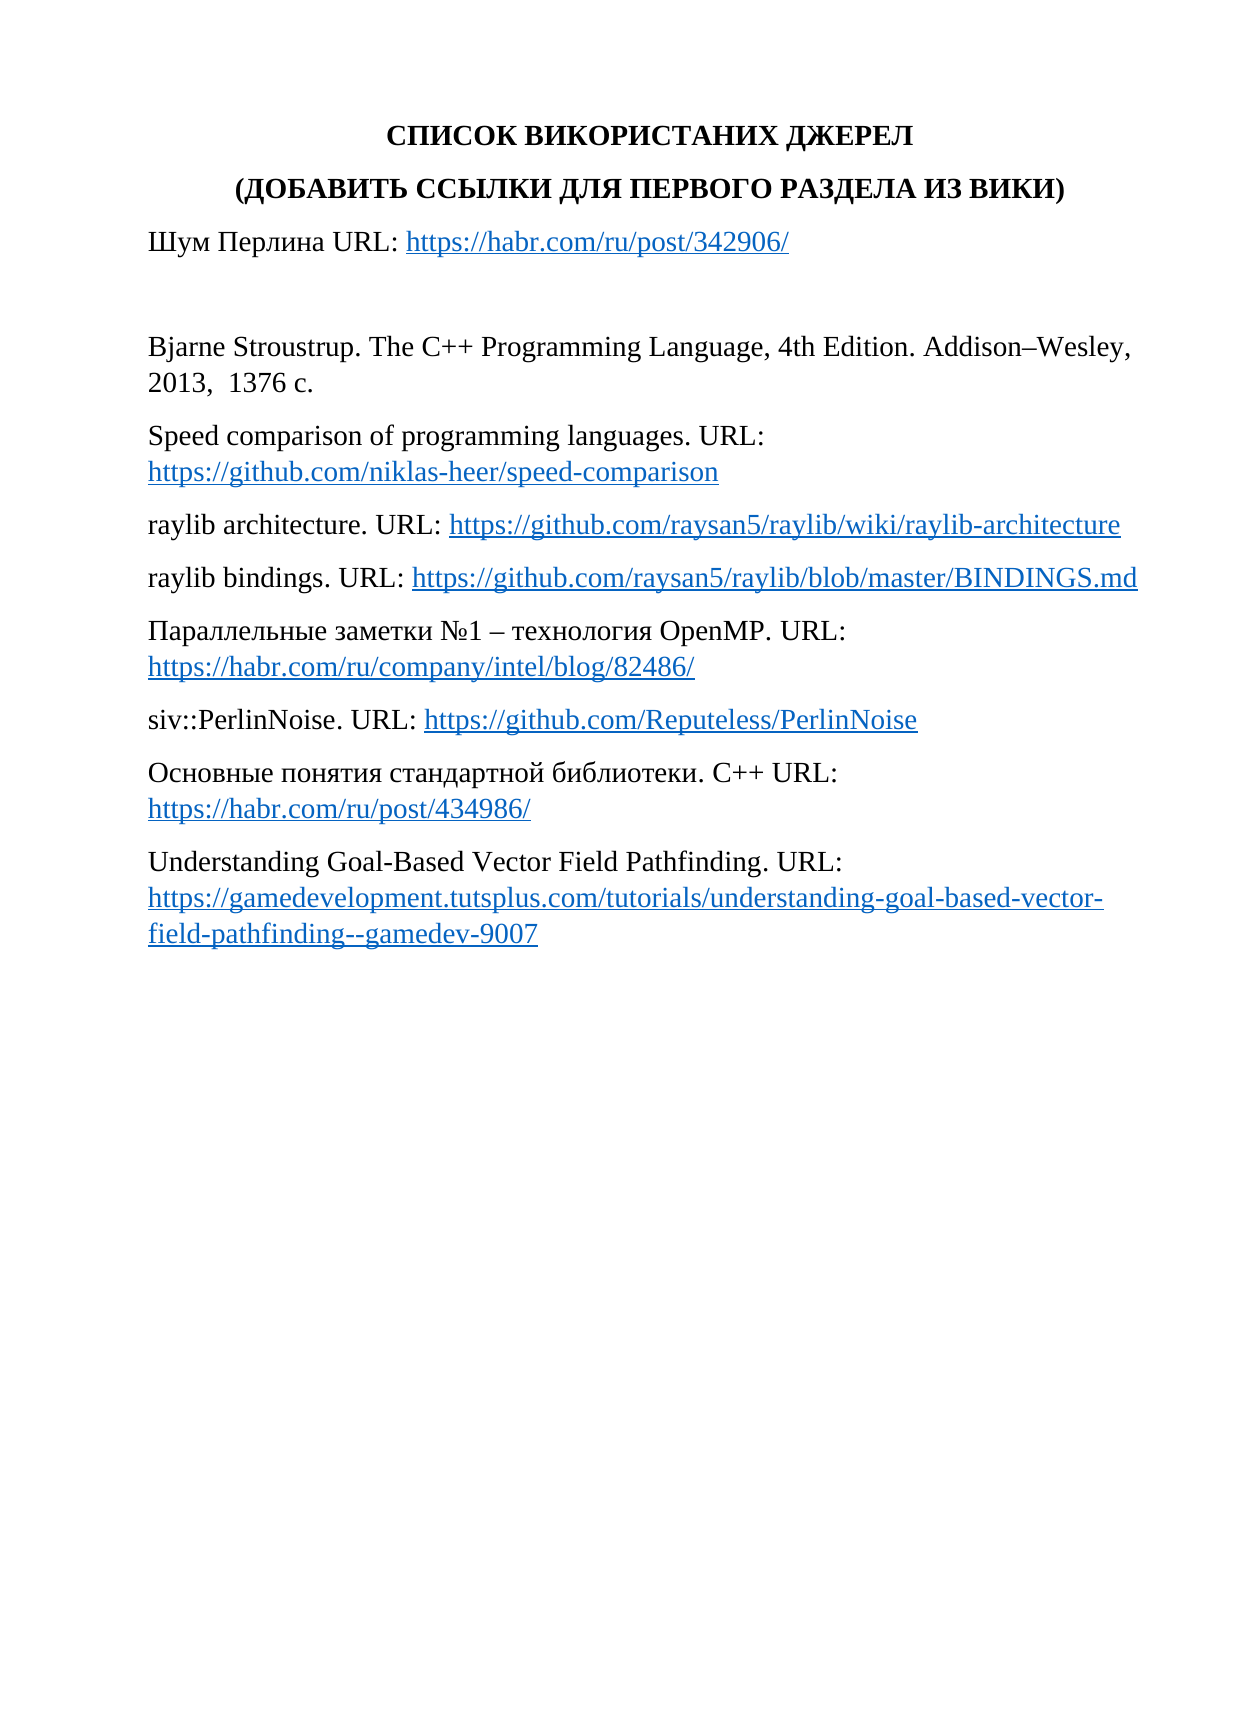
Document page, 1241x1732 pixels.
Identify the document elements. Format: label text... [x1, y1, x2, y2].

text Understanding Goal-Based Vector Field Pathfinding. URL: https://gamedevelopment.tutsplus.com/tutorials/understanding-goal-based-vector-field-pathfinding--gamedev-9007 [148, 844, 1152, 949]
text Параллельные заметки №1 – технология OpenMP. URL: https://habr.com/ru/company/intel/blog/82486/ [148, 613, 1152, 683]
text raylib architecture. URL: https://github.com/raysan5/raylib/wiki/raylib-architecture [148, 507, 1152, 541]
text Шум Перлина URL: https://habr.com/ru/post/342906/ [148, 224, 1152, 257]
text (ДОБАВИТЬ ССЫЛКИ ДЛЯ ПЕРВОГО РАЗДЕЛА ИЗ ВИКИ) [148, 171, 1152, 204]
text siv::PerlinNoise. URL: https://github.com/Reputeless/PerlinNoise [148, 702, 1152, 735]
text СПИСОК ВИКОРИСТАНИХ ДЖЕРЕЛ [148, 118, 1152, 152]
text Bjarne Stroustrup. The C++ Programming Language, 4th Edition. Addison–Wesley, 2013, ‎ 1376 с. [148, 329, 1152, 399]
text Speed comparison of programming languages. URL: https://github.com/niklas-heer/speed-comparison [148, 418, 1152, 488]
text raylib bindings. URL: https://github.com/raysan5/raylib/blob/master/BINDINGS.md [148, 560, 1152, 594]
text Основные понятия стандартной библиотеки. С++ URL: https://habr.com/ru/post/434986/ [148, 755, 1152, 824]
